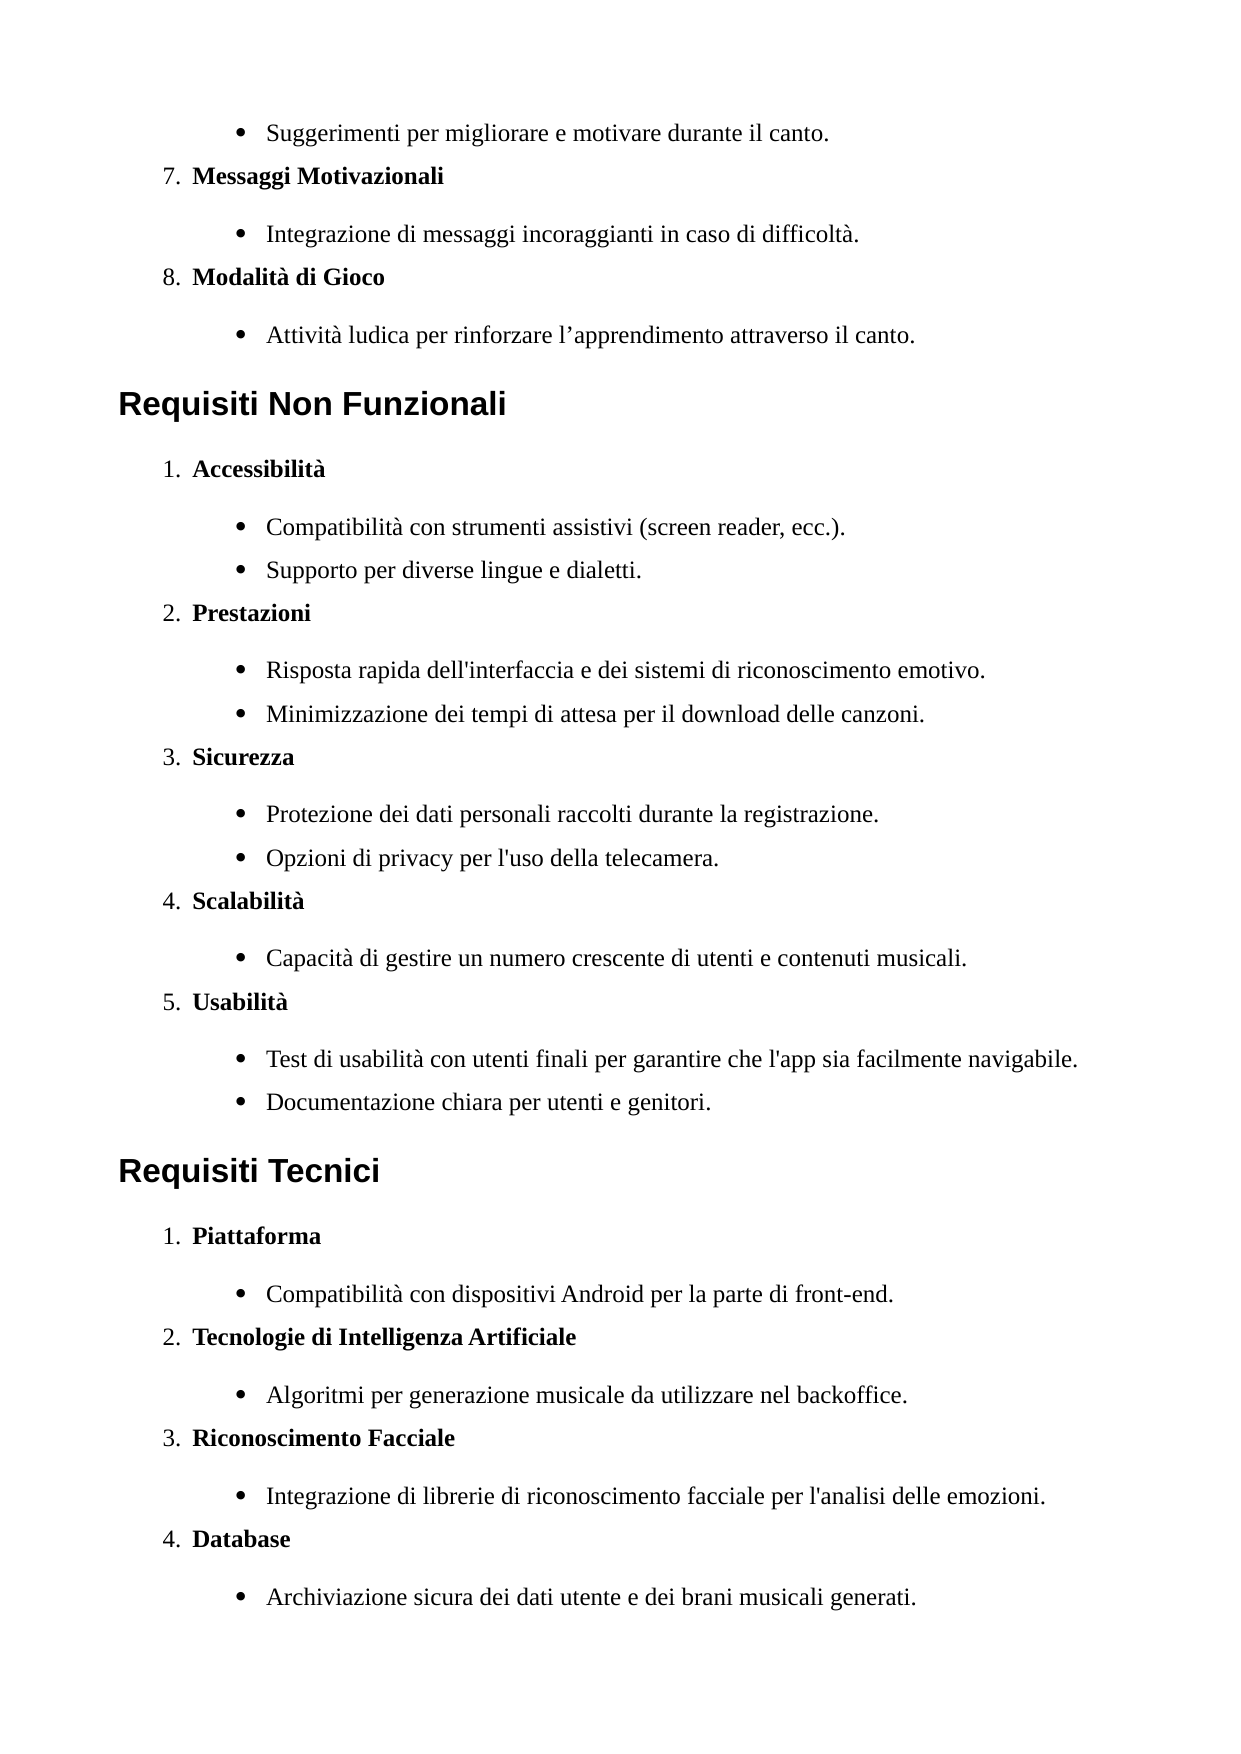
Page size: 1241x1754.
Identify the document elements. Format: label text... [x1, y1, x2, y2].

subtitle Requisiti Non Funzionali [118, 384, 1122, 422]
list Integrazione di librerie di riconoscimento facciale per l'analisi delle emozioni. [236, 1481, 1122, 1509]
subtitle Requisiti Tecnici [118, 1151, 1122, 1190]
list Sicurezza [162, 742, 1122, 771]
list Prestazioni [162, 598, 1122, 627]
list Opzioni di privacy per l'uso della telecamera. [236, 843, 1122, 871]
list Scalabilità [162, 886, 1122, 914]
list Test di usabilità con utenti finali per garantire che l'app sia facilmente navigabile. [236, 1044, 1122, 1073]
list Documentazione chiara per utenti e genitori. [236, 1087, 1122, 1116]
list Supporto per diverse lingue e dialetti. [236, 555, 1122, 583]
list Protezione dei dati personali raccolti durante la registrazione. [236, 799, 1122, 828]
list Minimizzazione dei tempi di attesa per il download delle canzoni. [236, 699, 1122, 727]
list Archiviazione sicura dei dati utente e dei brani musicali generati. [236, 1582, 1122, 1610]
list Database [162, 1524, 1122, 1553]
list Accessibilità [162, 454, 1122, 483]
list Riconoscimento Facciale [162, 1423, 1122, 1452]
list Risposta rapida dell'interfaccia e dei sistemi di riconoscimento emotivo. [236, 656, 1122, 684]
list Messaggi Motivazionali [162, 161, 1122, 190]
list Algoritmi per generazione musicale da utilizzare nel backoffice. [236, 1380, 1122, 1409]
list Compatibilità con dispositivi Android per la parte di front-end. [236, 1279, 1122, 1308]
list Modalità di Gioco [162, 262, 1122, 291]
list Capacità di gestire un numero crescente di utenti e contenuti musicali. [236, 943, 1122, 972]
list Attività ludica per rinforzare l’apprendimento attraverso il canto. [236, 320, 1122, 348]
list Tecnologie di Intelligenza Artificiale [162, 1322, 1122, 1351]
list Piattaforma [162, 1221, 1122, 1250]
list Usabilità [162, 987, 1122, 1015]
list Suggerimenti per migliorare e motivare durante il canto. [236, 118, 1122, 147]
list Compatibilità con strumenti assistivi (screen reader, ecc.). [236, 512, 1122, 540]
list Integrazione di messaggi incoraggianti in caso di difficoltà. [236, 219, 1122, 248]
